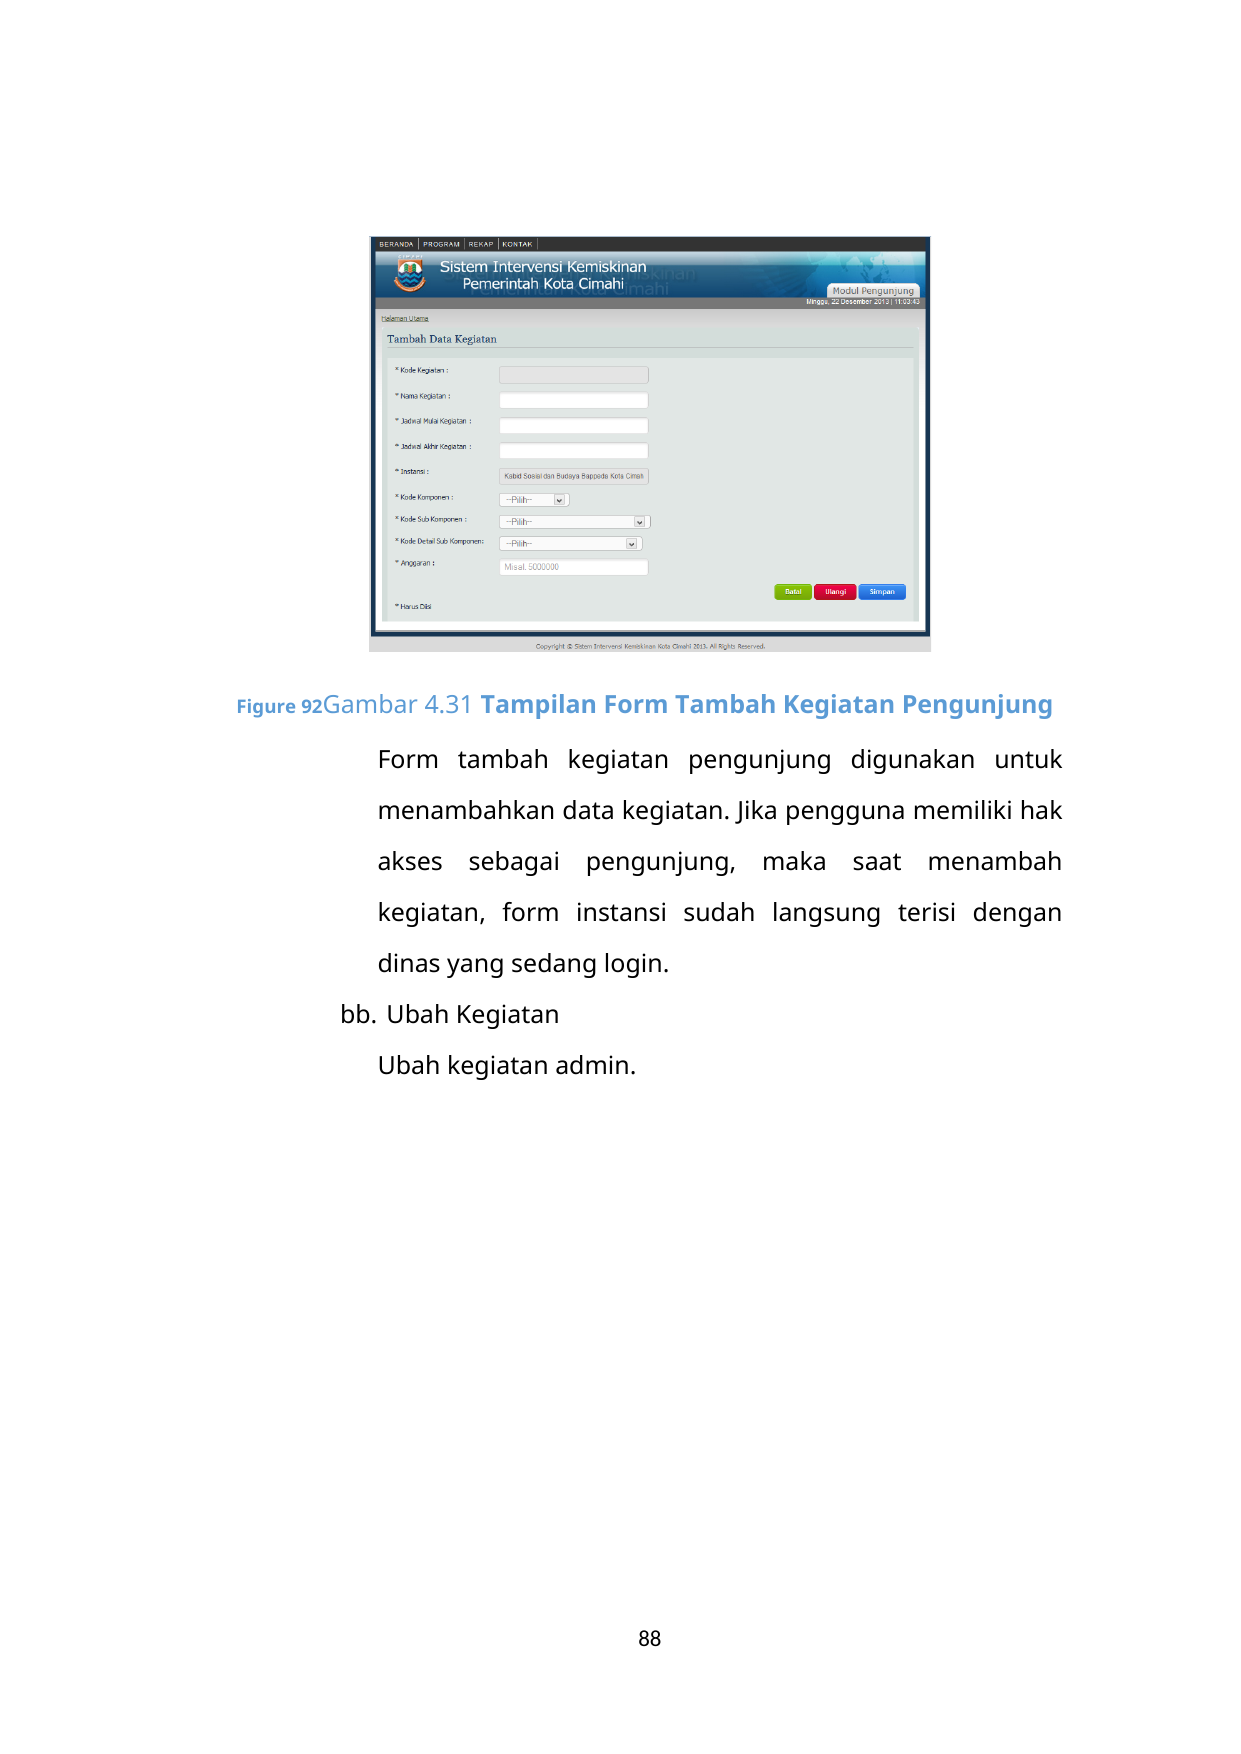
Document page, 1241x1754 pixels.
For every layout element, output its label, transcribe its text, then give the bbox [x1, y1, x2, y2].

text Figure 92Gambar 4.31 Tampilan Form Tambah Kegiatan Pengunjung [236, 686, 1063, 720]
picture [369, 236, 932, 652]
list Ubah kegiatan admin. [377, 1047, 1063, 1082]
list Ubah Kegiatan [340, 996, 1063, 1031]
list Form tambah kegiatan pengunjung digunakan untuk menambahkan data kegiatan. Jika pengguna memiliki hak akses sebagai pengunjung, maka saat menambah kegiatan, form instansi sudah langsung terisi dengan dinas yang sedang login. [377, 741, 1063, 979]
